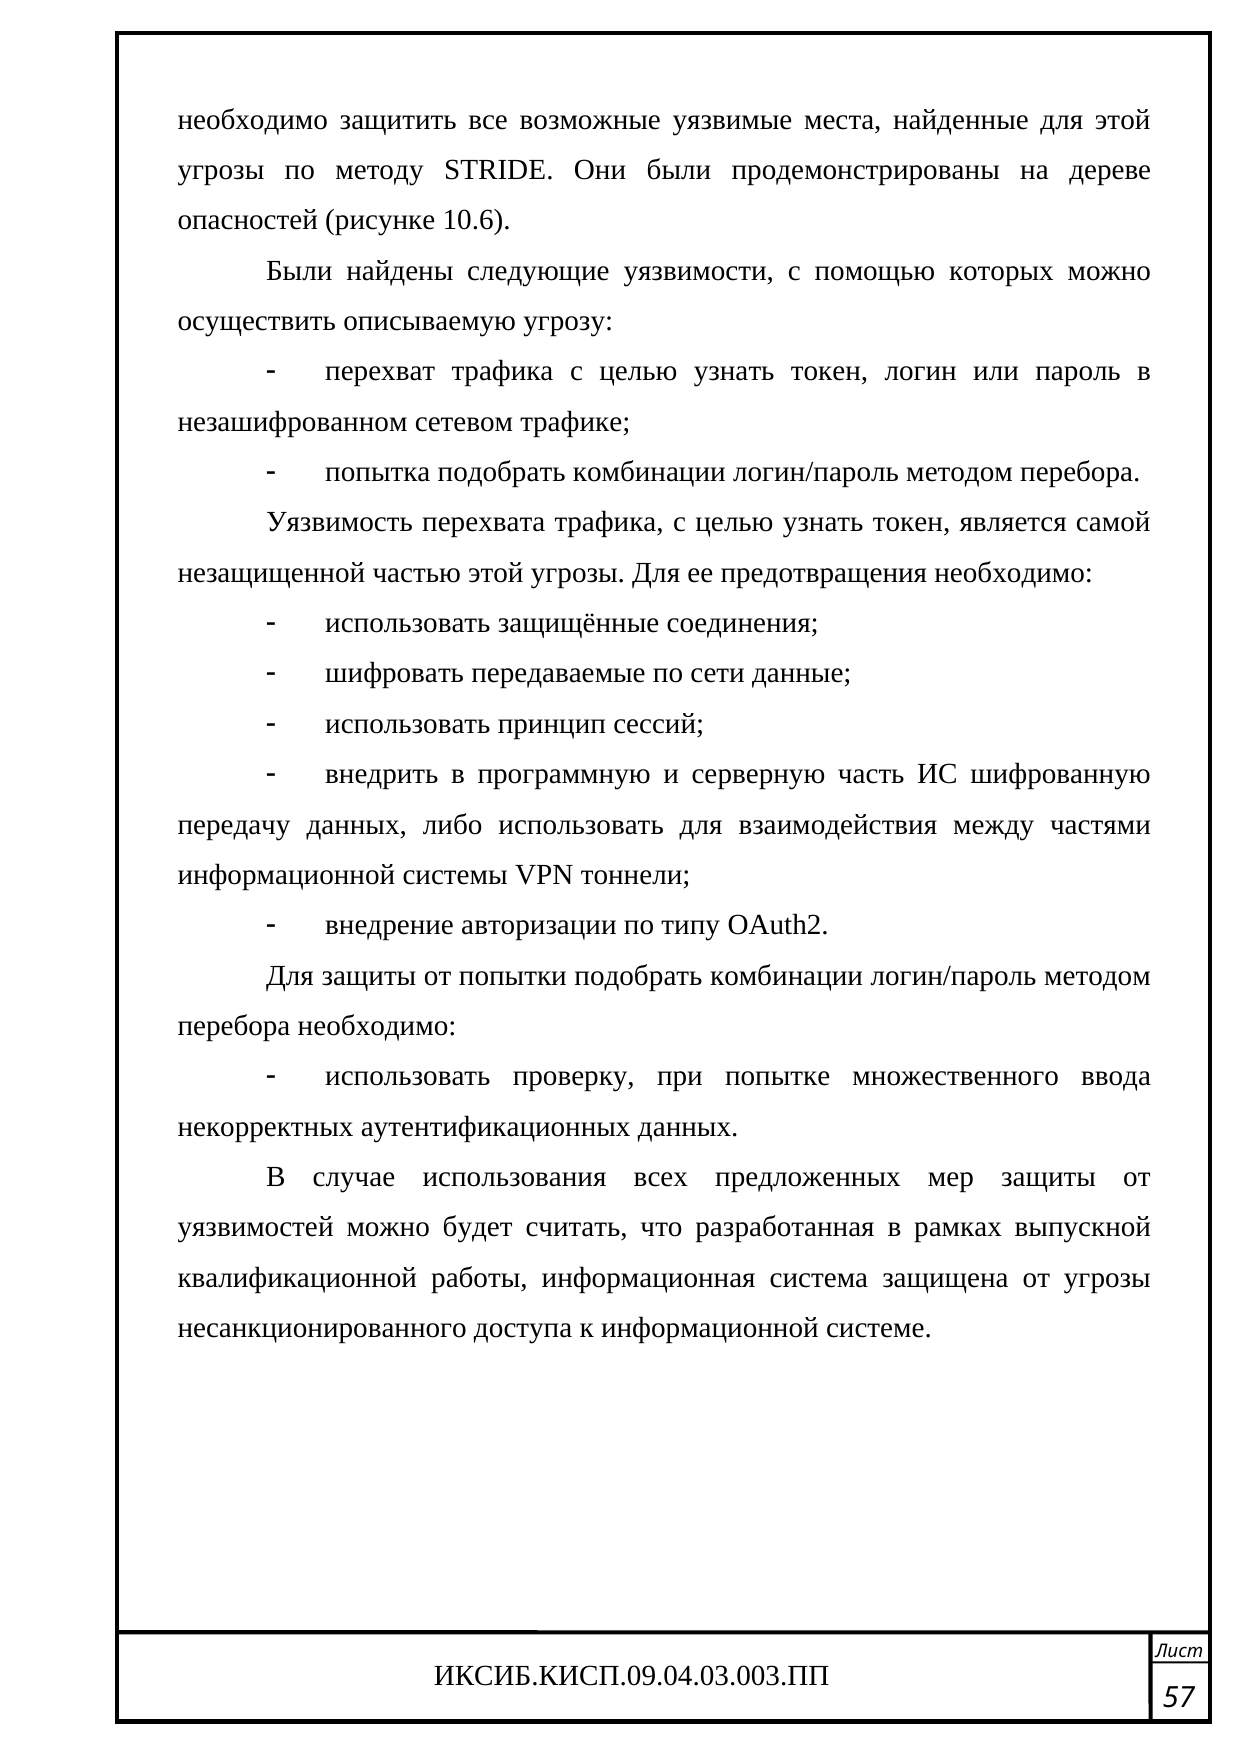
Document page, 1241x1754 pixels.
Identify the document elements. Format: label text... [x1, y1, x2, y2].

list перехват трафика с целью узнать токен, логин или пароль в незашифрованном сетевом трафике; [177, 353, 1152, 437]
list попытка подобрать комбинации логин/пароль методом перебора. [177, 454, 1152, 488]
text Для защиты от попытки подобрать комбинации логин/пароль методом перебора необходимо: [177, 958, 1152, 1042]
text Были найдены следующие уязвимости, с помощью которых можно осуществить описываемую угрозу: [177, 253, 1152, 337]
list шифровать передаваемые по сети данные; [177, 656, 1152, 689]
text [177, 102, 1152, 236]
text Уязвимость перехвата трафика, с целью узнать токен, является самой незащищенной частью этой угрозы. Для ее предотвращения необходимо: [177, 504, 1152, 588]
list внедрение авторизации по типу OAuth2. [177, 907, 1152, 941]
list использовать проверку, при попытке множественного ввода некорректных аутентификационных данных. [177, 1058, 1152, 1142]
text В случае использования всех предложенных мер защиты от уязвимостей можно будет считать, что разработанная в рамках выпускной квалификационной работы, информационная система защищена от угрозы несанкционированного доступа к информационной системе. [177, 1159, 1152, 1344]
list использовать принцип сессий; [177, 706, 1152, 740]
list внедрить в программную и серверную часть ИС шифрованную передачу данных, либо использовать для взаимодействия между частями информационной системы VPN тоннели; [177, 756, 1152, 891]
list использовать защищённые соединения; [177, 605, 1152, 639]
